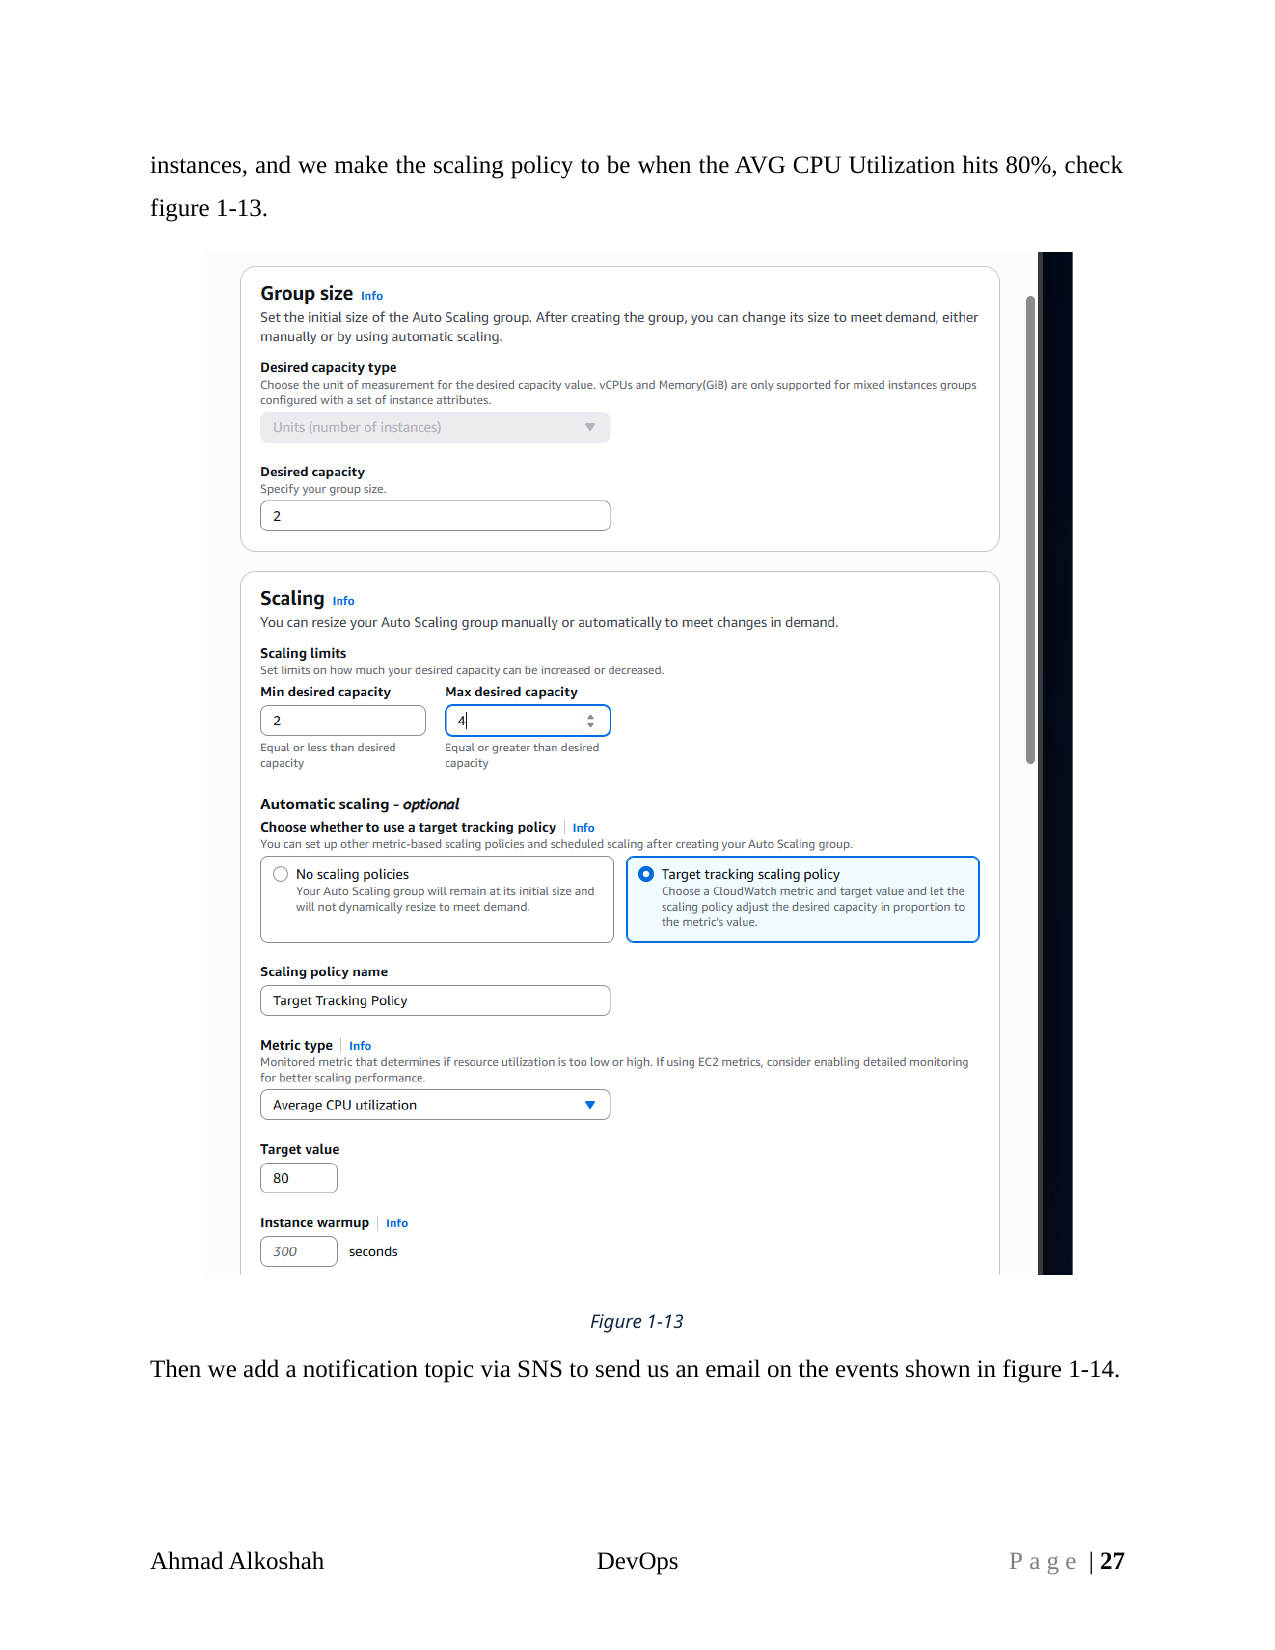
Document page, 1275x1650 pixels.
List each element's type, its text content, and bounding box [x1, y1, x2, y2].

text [150, 150, 1125, 222]
picture [202, 252, 1073, 1275]
text Figure 1-13 [150, 1308, 1125, 1334]
text Then we add a notification topic via SNS to send us an email on the events shown in figure 1-14. [150, 1354, 1125, 1383]
